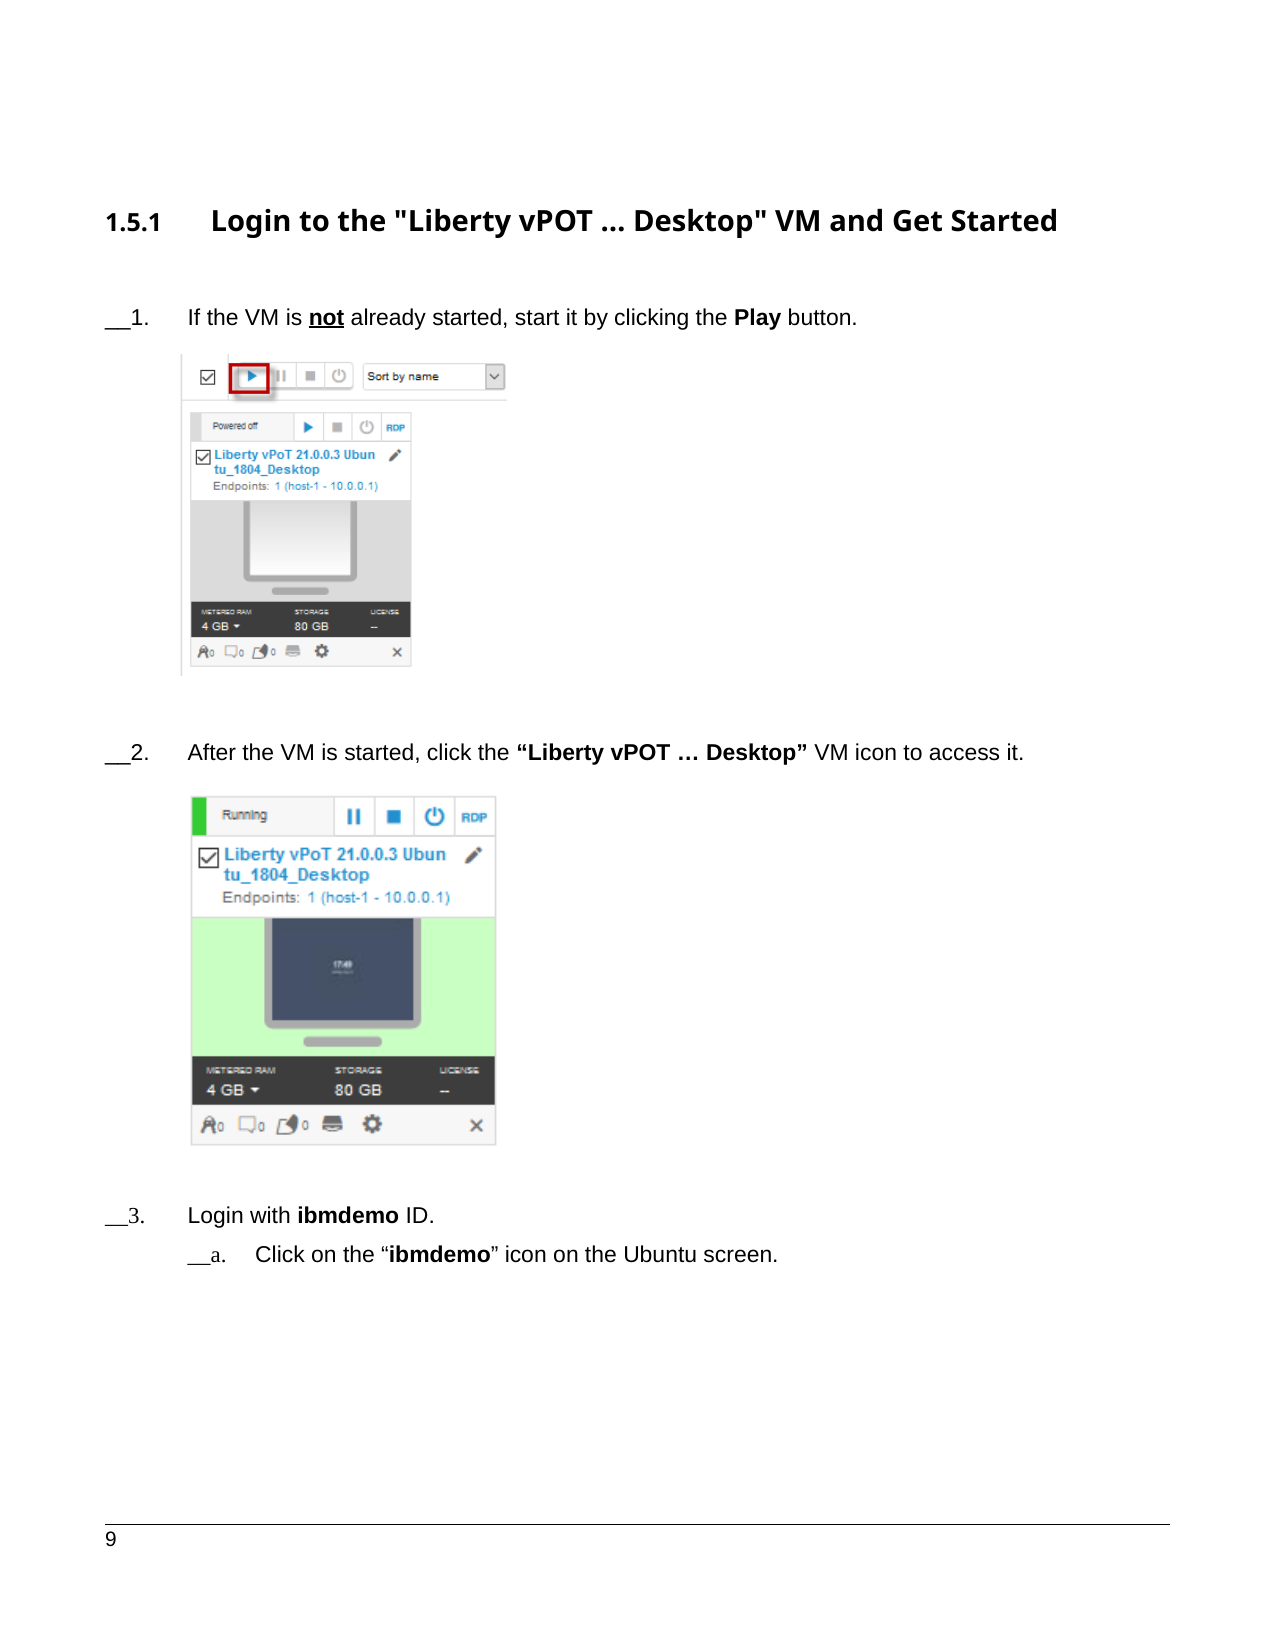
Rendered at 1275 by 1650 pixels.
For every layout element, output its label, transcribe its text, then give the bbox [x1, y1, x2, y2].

picture [180, 790, 506, 1149]
list Login with ibmdemo ID. [105, 1202, 1170, 1229]
list If the VM is not already started, start it by clicking the Play button. [105, 303, 1170, 330]
picture [180, 354, 507, 676]
list Click on the “ibmdemo” icon on the Ubuntu screen. [187, 1241, 1170, 1268]
list After the VM is started, click the “Liberty vPOT … Desktop” VM icon to access it. [105, 739, 1170, 766]
subtitle Login to the "Liberty vPOT … Desktop" VM and Get Started [105, 200, 1170, 240]
